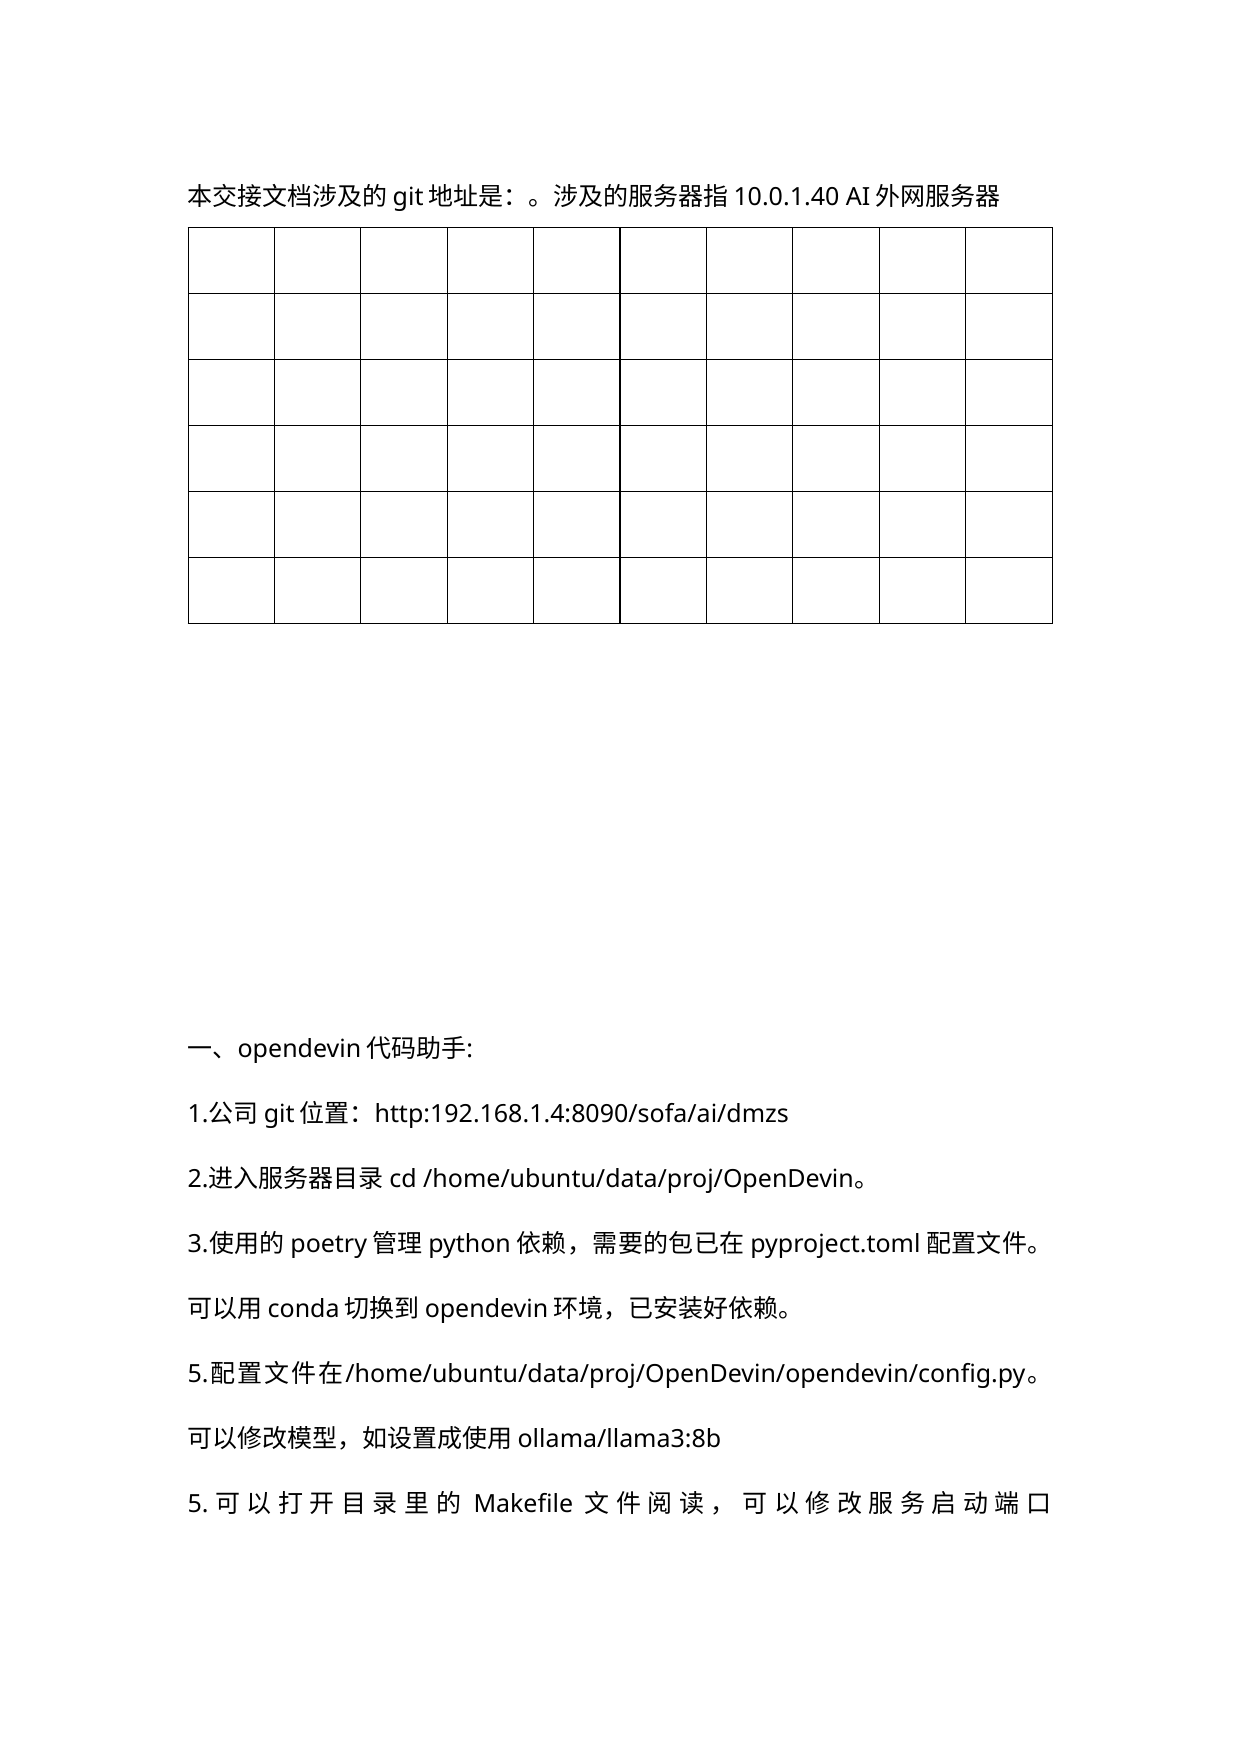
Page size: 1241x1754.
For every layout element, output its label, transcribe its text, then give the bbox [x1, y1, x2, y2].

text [187, 1469, 1053, 1534]
table_header [448, 228, 533, 293]
table_cell [621, 426, 706, 491]
table_cell [189, 558, 274, 623]
table_cell [275, 558, 360, 623]
table_cell [361, 492, 447, 557]
table_header [189, 228, 274, 293]
text 本交接文档涉及的git地址是：。涉及的服务器指10.0.1.40 AI外网服务器 [187, 162, 1053, 227]
table_cell [275, 426, 360, 491]
table_cell [361, 360, 447, 425]
table_cell [707, 426, 792, 491]
table_cell [361, 558, 447, 623]
table_cell [966, 360, 1052, 425]
table_cell [707, 360, 792, 425]
table_cell [275, 492, 360, 557]
table_cell [793, 426, 879, 491]
table_cell [448, 492, 533, 557]
table_cell [966, 294, 1052, 359]
text 1.公司git位置：http:192.168.1.4:8090/sofa/ai/dmzs [187, 1079, 1053, 1144]
table_cell [621, 360, 706, 425]
table_cell [448, 360, 533, 425]
text 2.进入服务器目录 cd /home/ubuntu/data/proj/OpenDevin。 [187, 1144, 1053, 1209]
table_cell [448, 294, 533, 359]
table_cell [275, 360, 360, 425]
table_cell [534, 360, 619, 425]
table_cell [621, 294, 706, 359]
table_header [621, 228, 706, 293]
table_header [707, 228, 792, 293]
table_cell [534, 426, 619, 491]
text 一、opendevin代码助手: [187, 1014, 1053, 1079]
table_cell [361, 426, 447, 491]
table_cell [534, 294, 619, 359]
table_header [966, 228, 1052, 293]
table_cell [534, 558, 619, 623]
table_header [880, 228, 965, 293]
table_cell [793, 294, 879, 359]
table_cell [448, 426, 533, 491]
table_cell [880, 360, 965, 425]
table_header [534, 228, 619, 293]
table_cell [793, 558, 879, 623]
table_cell [189, 294, 274, 359]
table_cell [880, 558, 965, 623]
table_cell [707, 492, 792, 557]
text 3.使用的poetry管理python依赖，需要的包已在pyproject.toml配置文件。可以用conda切换到opendevin环境，已安装好依赖。 [187, 1209, 1053, 1339]
text 5.配置文件在/home/ubuntu/data/proj/OpenDevin/opendevin/config.py。可以修改模型，如设置成使用ollama/llama3:8b [187, 1339, 1053, 1469]
table_cell [189, 360, 274, 425]
table_cell [621, 492, 706, 557]
table_cell [189, 492, 274, 557]
table_cell [966, 426, 1052, 491]
table_cell [880, 426, 965, 491]
table_cell [966, 492, 1052, 557]
table_cell [361, 294, 447, 359]
table_cell [793, 360, 879, 425]
table_header [275, 228, 360, 293]
table_cell [707, 294, 792, 359]
table_cell [793, 492, 879, 557]
table_cell [448, 558, 533, 623]
table_cell [880, 492, 965, 557]
table_cell [189, 426, 274, 491]
table_cell [275, 294, 360, 359]
table_cell [621, 558, 706, 623]
table_header [361, 228, 447, 293]
table_cell [534, 492, 619, 557]
table_cell [707, 558, 792, 623]
table_header [793, 228, 879, 293]
table_cell [966, 558, 1052, 623]
table_cell [880, 294, 965, 359]
